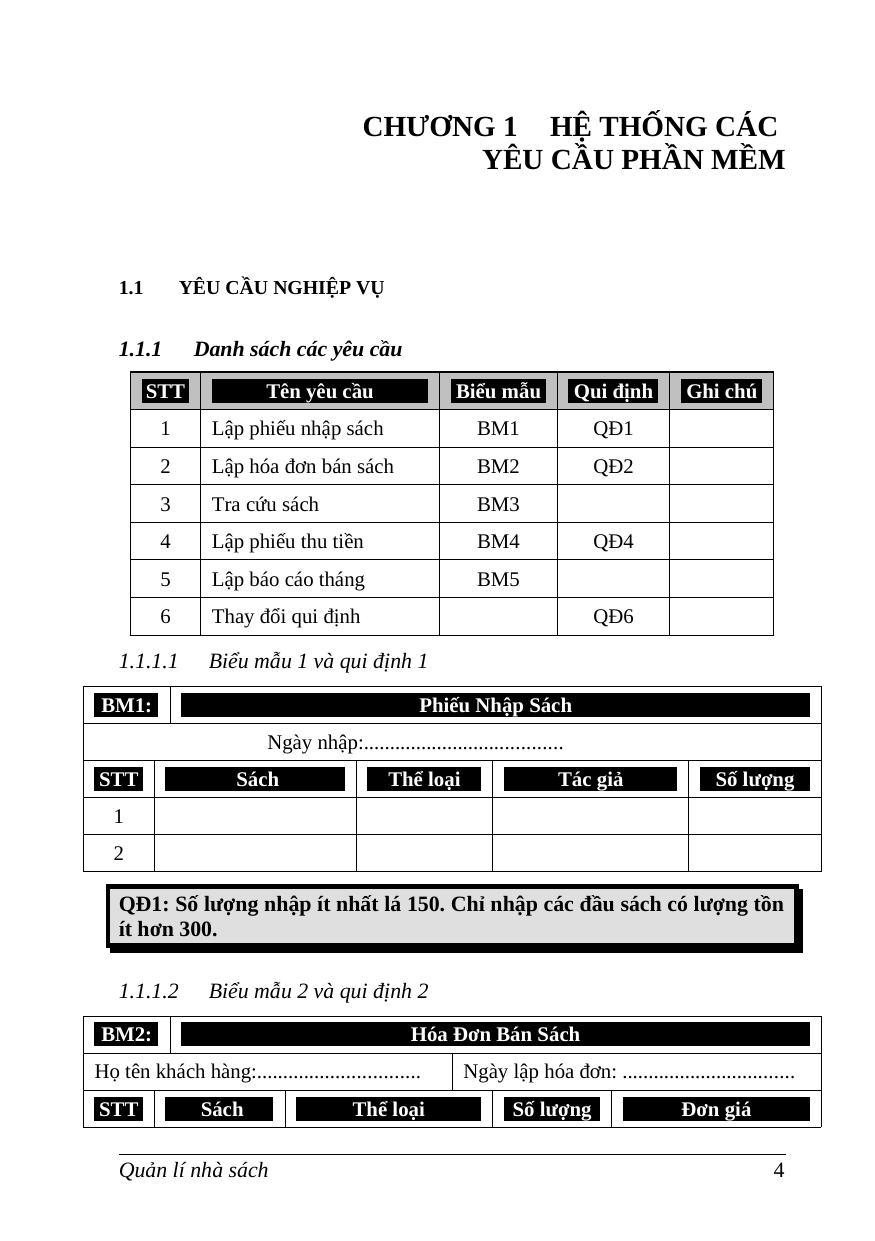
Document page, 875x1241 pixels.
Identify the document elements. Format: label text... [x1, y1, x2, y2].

table_cell Lập phiếu nhập sách [201, 410, 439, 447]
table_cell [440, 598, 557, 634]
table_cell 3 [131, 485, 200, 522]
table_cell Tra cứu sách [201, 485, 439, 522]
text QĐ1: Số lượng nhập ít nhất lá 150. Chỉ nhập các đầu sách có lượng tồn ít hơn 300. [110, 889, 794, 943]
table_cell Ngày nhập: [84, 724, 821, 760]
table_cell Thay đổi qui định [201, 598, 439, 634]
table_cell 4 [131, 523, 200, 559]
table_cell 6 [131, 598, 200, 634]
table_cell Số lượng [493, 1091, 611, 1127]
table_cell Đơn giá [612, 1091, 821, 1127]
table_header BM1: [84, 687, 170, 723]
table_header Hóa Đơn Bán Sách [171, 1017, 821, 1053]
table_cell Họ tên khách hàng: [84, 1054, 452, 1090]
table_cell [670, 523, 773, 559]
table_cell BM3 [440, 485, 557, 522]
table_header Phiếu Nhập Sách [171, 687, 821, 723]
table_cell Số lượng [689, 761, 821, 797]
table_cell STT [84, 1091, 154, 1127]
subtitle Biểu mẫu 1 và qui định 1 [118, 648, 786, 673]
table_cell 1 [131, 410, 200, 447]
table_cell [670, 485, 773, 522]
table_cell Thể loại [357, 761, 492, 797]
table_cell [155, 798, 356, 834]
table_cell Sách [155, 1091, 285, 1127]
table_cell [493, 798, 688, 834]
table_cell BM2 [440, 448, 557, 484]
table_cell [357, 798, 492, 834]
table_cell Lập phiếu thu tiền [201, 523, 439, 559]
table_cell [670, 560, 773, 597]
table_header Ghi chú [670, 373, 773, 409]
subtitle Danh sách các yêu cầu [118, 336, 786, 361]
table_cell [558, 485, 669, 522]
table_cell [670, 410, 773, 447]
table_header STT [131, 373, 200, 409]
table_cell Ngày lập hóa đơn: [453, 1054, 821, 1090]
table_cell BM5 [440, 560, 557, 597]
table_cell Sách [155, 761, 356, 797]
table_cell 1 [84, 798, 154, 834]
table_cell [155, 835, 356, 871]
table_header Qui định [558, 373, 669, 409]
table_cell Lập hóa đơn bán sách [201, 448, 439, 484]
subtitle HỆ THỐNG CÁC YÊU CẦU PHẦN MỀM [118, 109, 786, 176]
table_cell [493, 835, 688, 871]
table_cell QĐ6 [558, 598, 669, 634]
table_header Tên yêu cầu [201, 373, 439, 409]
table_cell [689, 798, 821, 834]
table_cell QĐ2 [558, 448, 669, 484]
table_cell BM4 [440, 523, 557, 559]
table_cell [558, 560, 669, 597]
table_cell BM1 [440, 410, 557, 447]
table_cell QĐ4 [558, 523, 669, 559]
table_cell 2 [131, 448, 200, 484]
table_cell Tác giả [493, 761, 688, 797]
subtitle Biểu mẫu 2 và qui định 2 [118, 978, 786, 1003]
table_cell [670, 598, 773, 634]
table_cell STT [84, 761, 154, 797]
table_cell QĐ1 [558, 410, 669, 447]
table_cell Thể loại [286, 1091, 492, 1127]
table_cell [689, 835, 821, 871]
table_header BM2: [84, 1017, 170, 1053]
table_header Biểu mẫu [440, 373, 557, 409]
table_cell 2 [84, 835, 154, 871]
table_cell [670, 448, 773, 484]
table_cell [357, 835, 492, 871]
table_cell Lập báo cáo tháng [201, 560, 439, 597]
subtitle YÊU CẦU NGHIỆP VỤ [118, 276, 786, 299]
table_cell 5 [131, 560, 200, 597]
